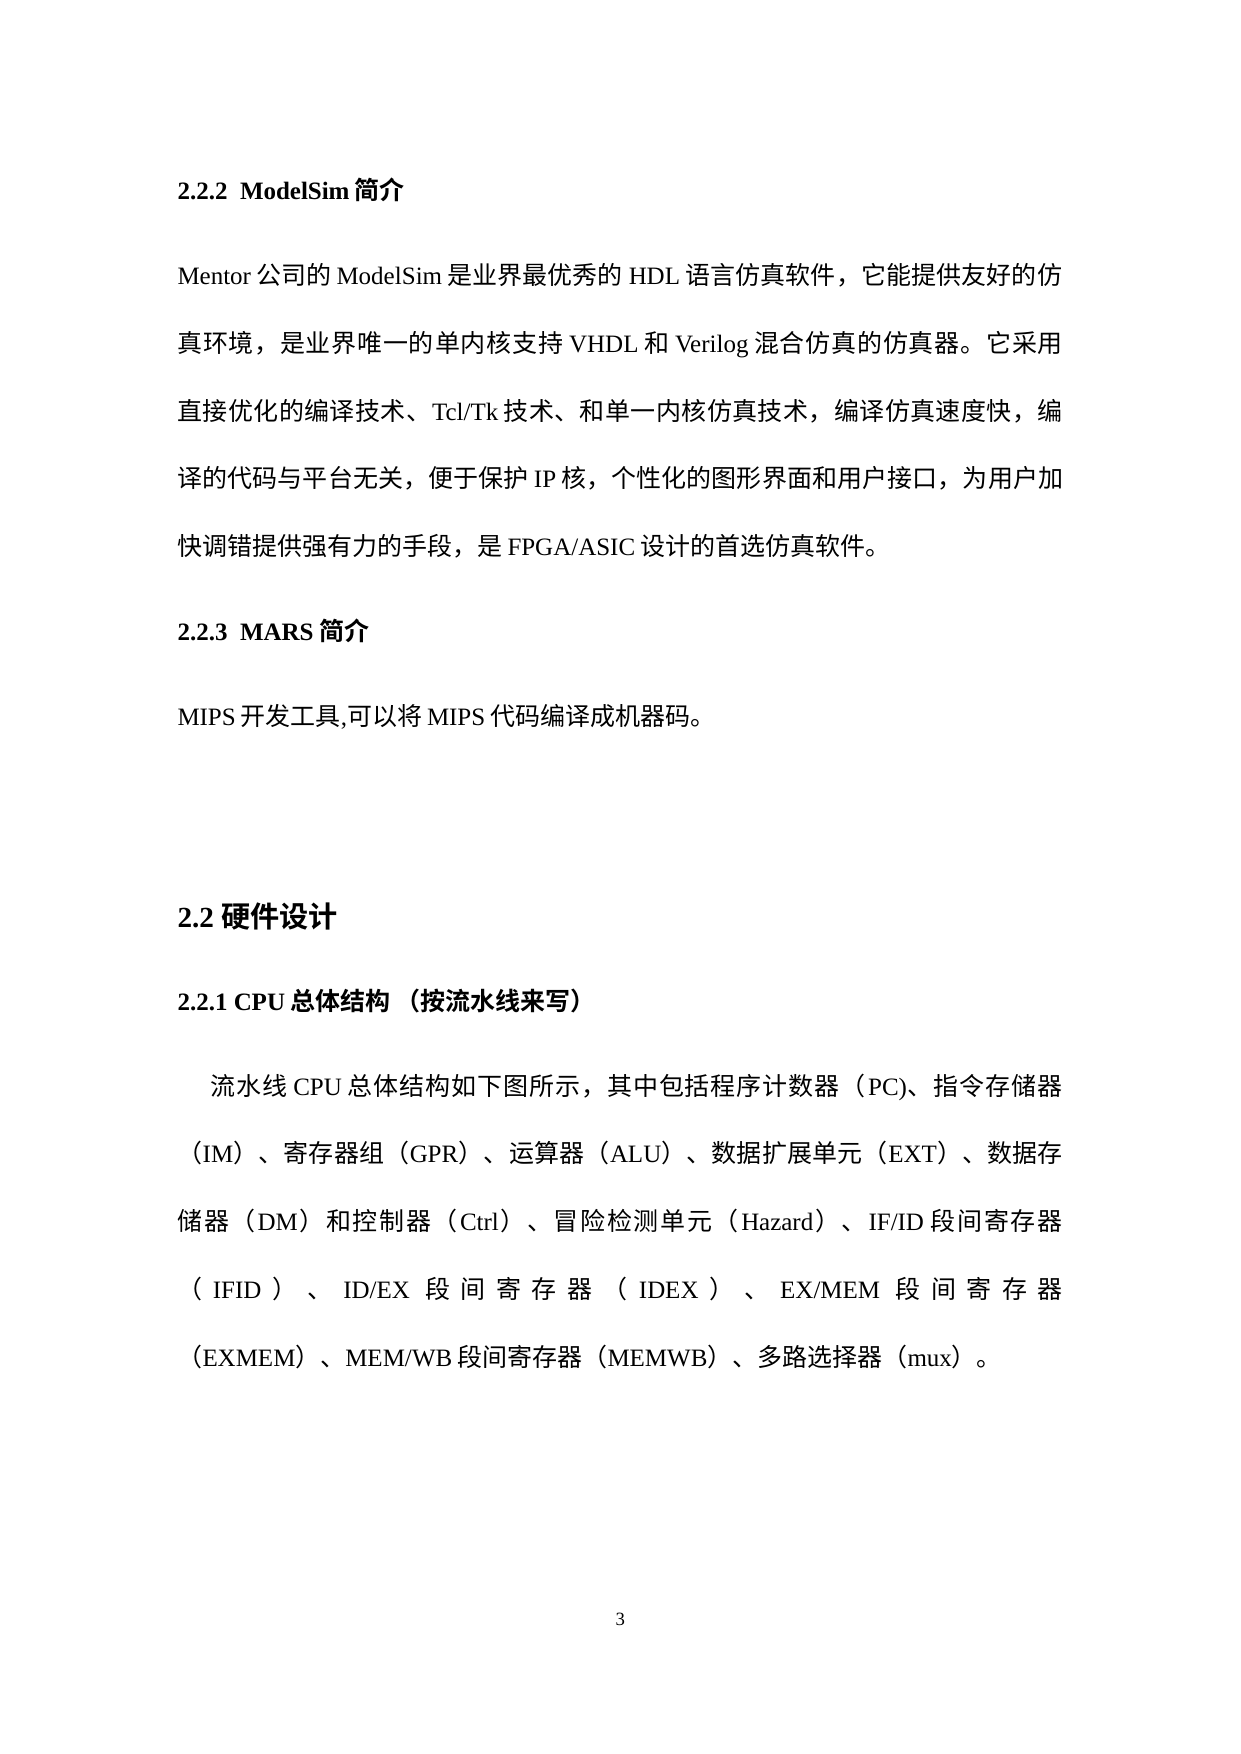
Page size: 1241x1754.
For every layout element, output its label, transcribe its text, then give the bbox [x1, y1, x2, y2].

text 流水线CPU总体结构如下图所示，其中包括程序计数器（PC)、指令存储器（IM）、寄存器组（GPR）、运算器（ALU）、数据扩展单元（EXT）、数据存储器（DM）和控制器（Ctrl）、冒险检测单元（Hazard）、IF/ID段间寄存器（IFID）、ID/EX段间寄存器（IDEX）、EX/MEM段间寄存器（EXMEM）、MEM/WB段间寄存器（MEMWB）、多路选择器（mux）。 [177, 1050, 1063, 1390]
text MIPS开发工具,可以将MIPS代码编译成机器码。 [177, 681, 1063, 749]
subtitle 2.2.1 CPU总体结构 （按流水线来写） [177, 965, 1063, 1033]
subtitle 2.2.3 MARS 简介 [177, 596, 1063, 664]
text Mentor公司的ModelSim是业界最优秀的HDL语言仿真软件，它能提供友好的仿真环境，是业界唯一的单内核支持VHDL和Verilog混合仿真的仿真器。它采用直接优化的编译技术、Tcl/Tk技术、和单一内核仿真技术，编译仿真速度快，编译的代码与平台无关，便于保护IP核，个性化的图形界面和用户接口，为用户加快调错提供强有力的手段，是FPGA/ASIC设计的首选仿真软件。 [177, 239, 1063, 579]
subtitle 2.2.2 ModelSim简介 [177, 154, 1063, 222]
subtitle 2.2 硬件设计 [177, 880, 1063, 948]
